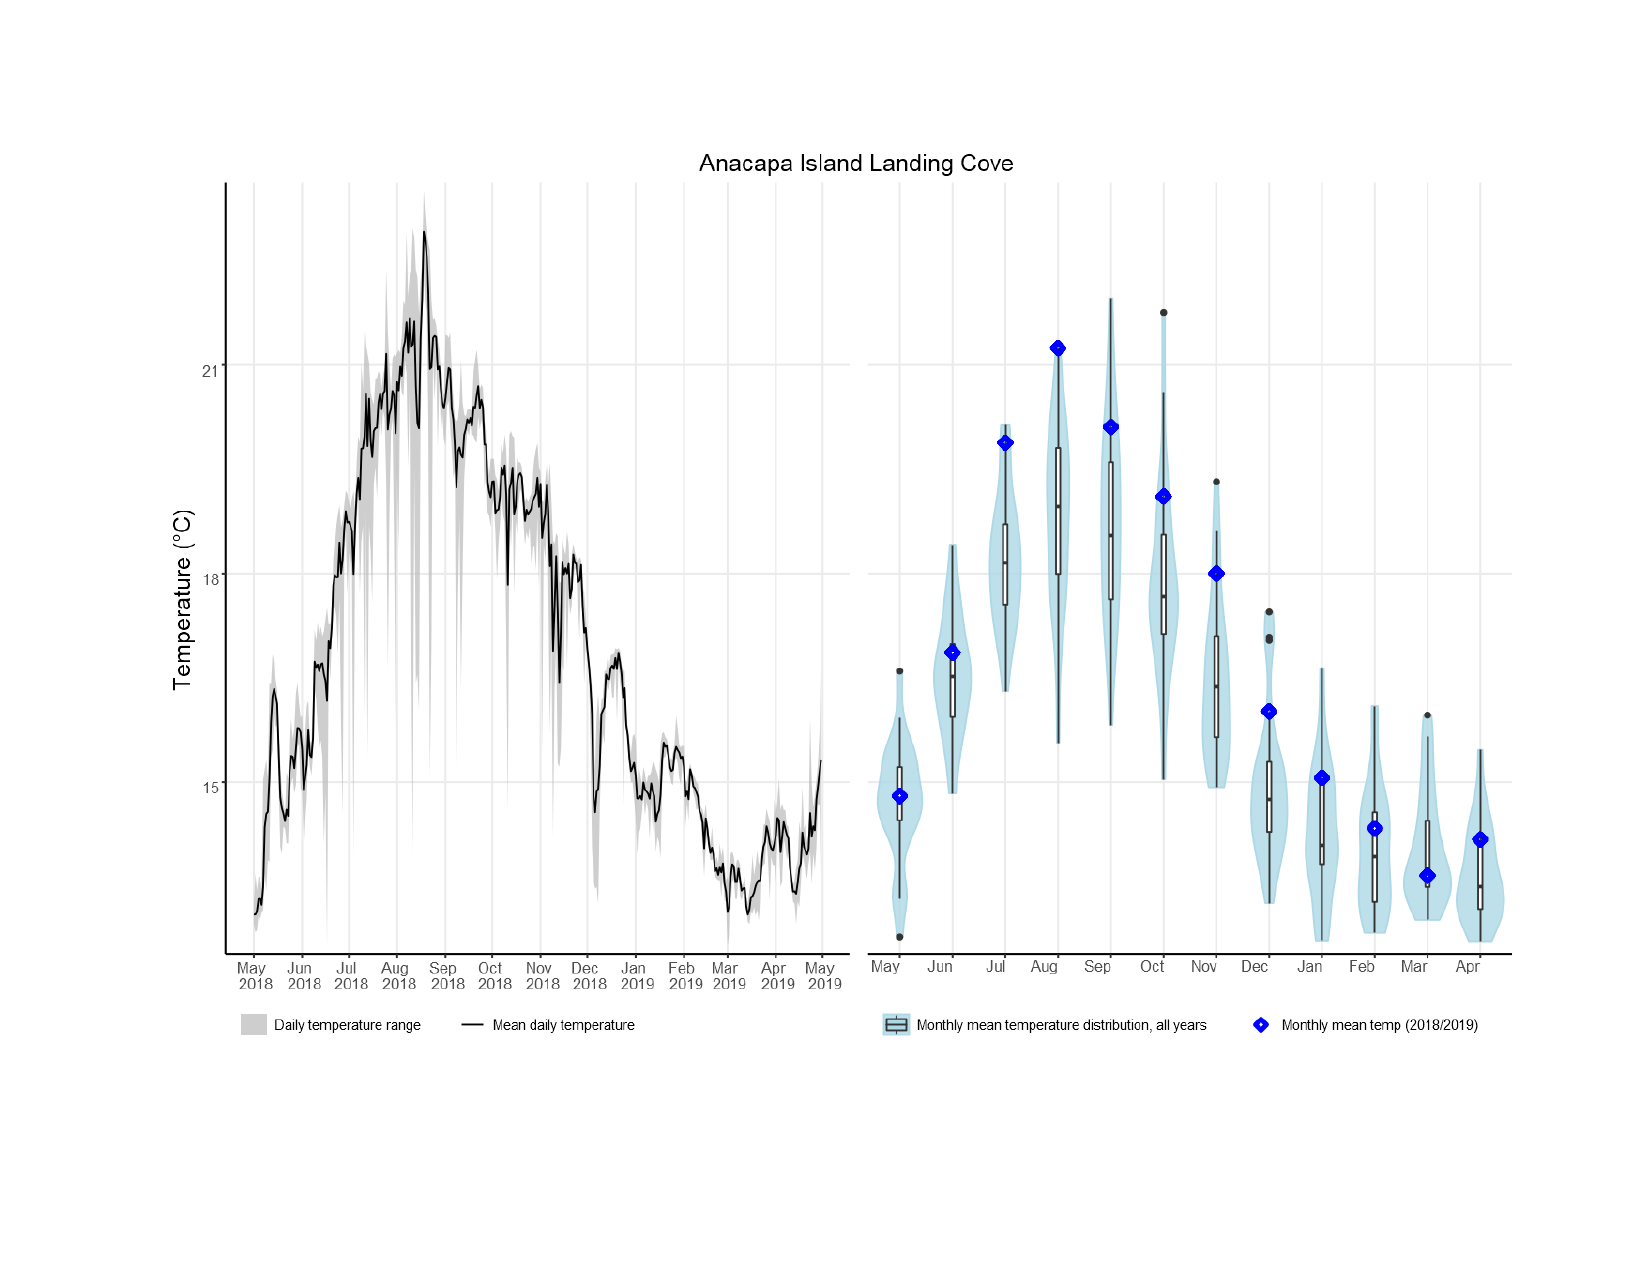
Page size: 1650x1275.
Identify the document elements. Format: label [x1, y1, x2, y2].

picture [168, 150, 1519, 1050]
